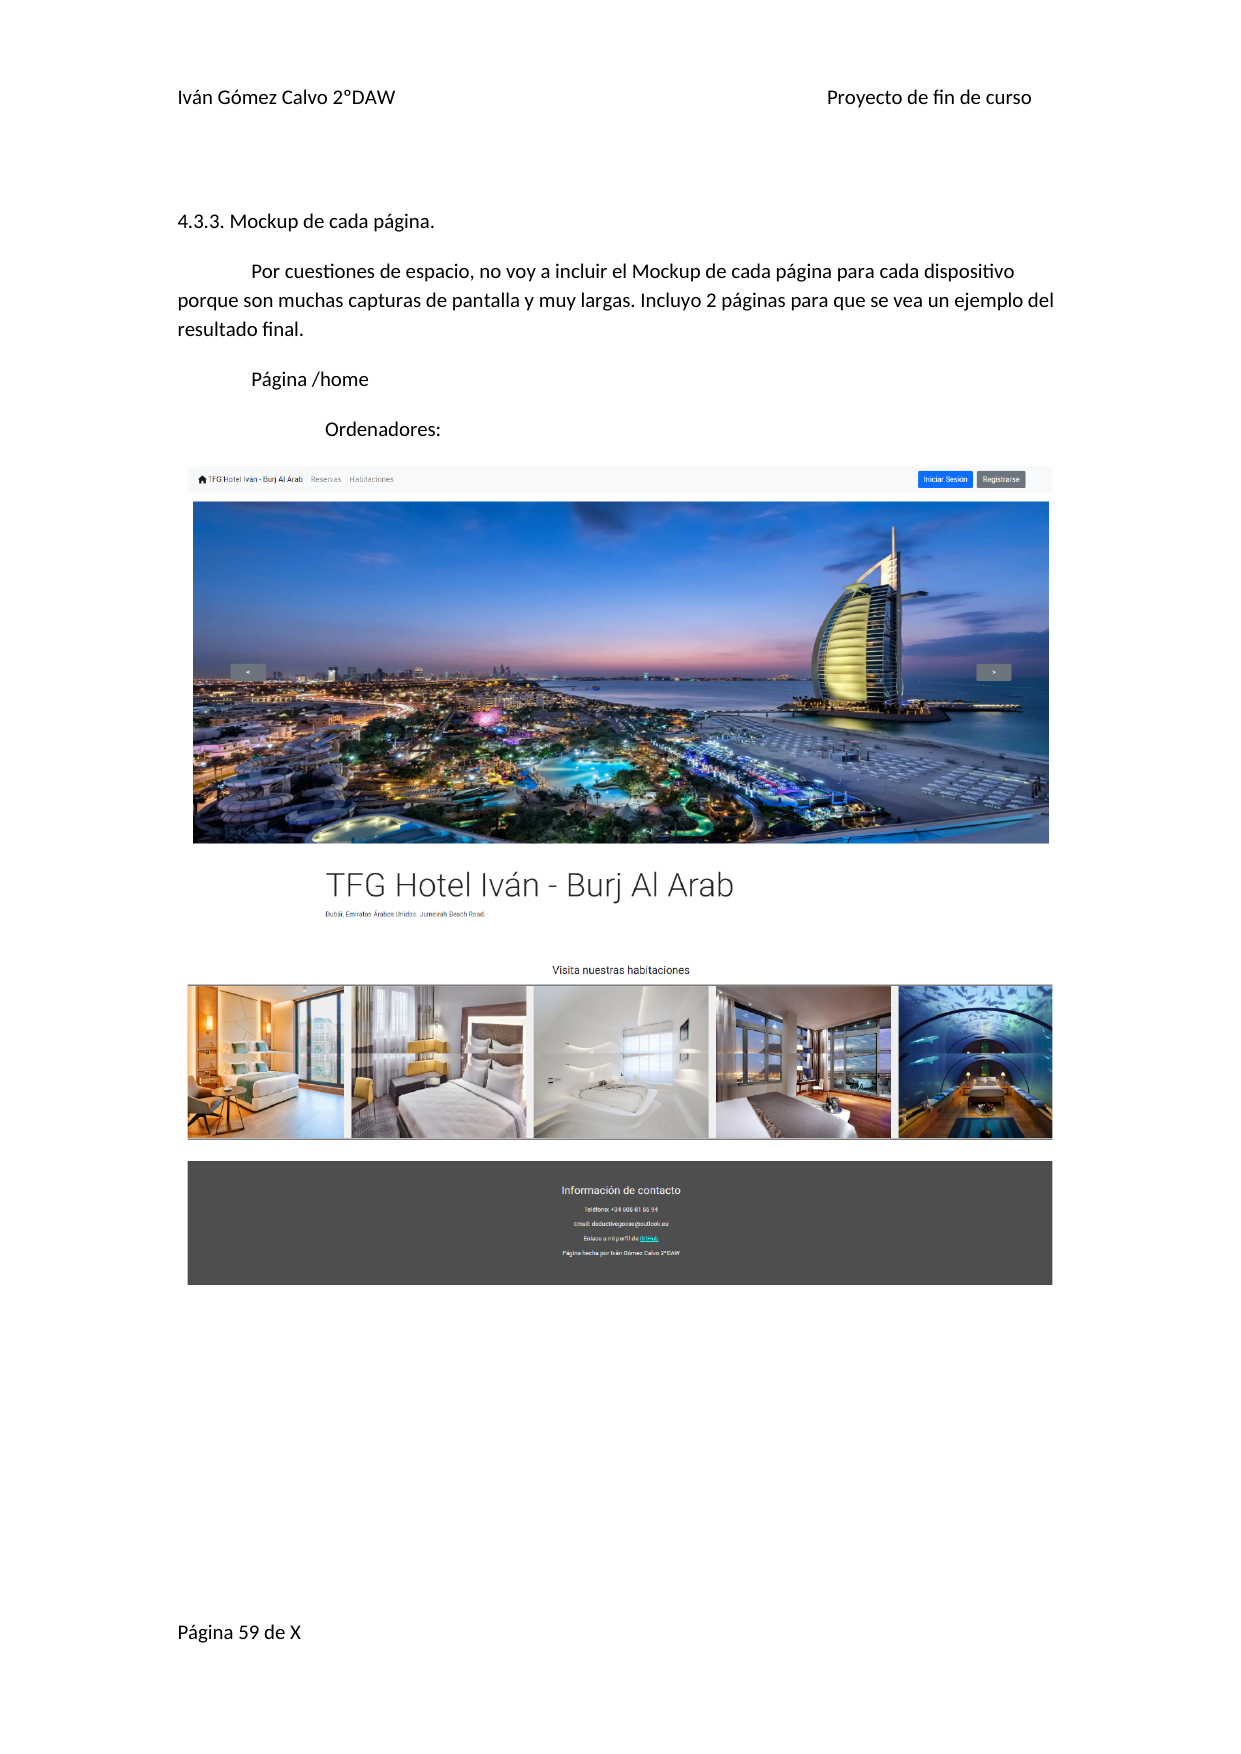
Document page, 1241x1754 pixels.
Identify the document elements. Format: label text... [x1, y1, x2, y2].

text Página /home [177, 366, 1063, 392]
text Ordenadores: [177, 416, 1063, 442]
picture [187, 466, 1053, 1285]
text 4.3.3. Mockup de cada página. [177, 208, 1063, 233]
text Por cuestiones de espacio, no voy a incluir el Mockup de cada página para cada dispositivo porque son muchas capturas de pantalla y muy largas. Incluyo 2 páginas para que se vea un ejemplo del resultado final. [177, 258, 1063, 342]
